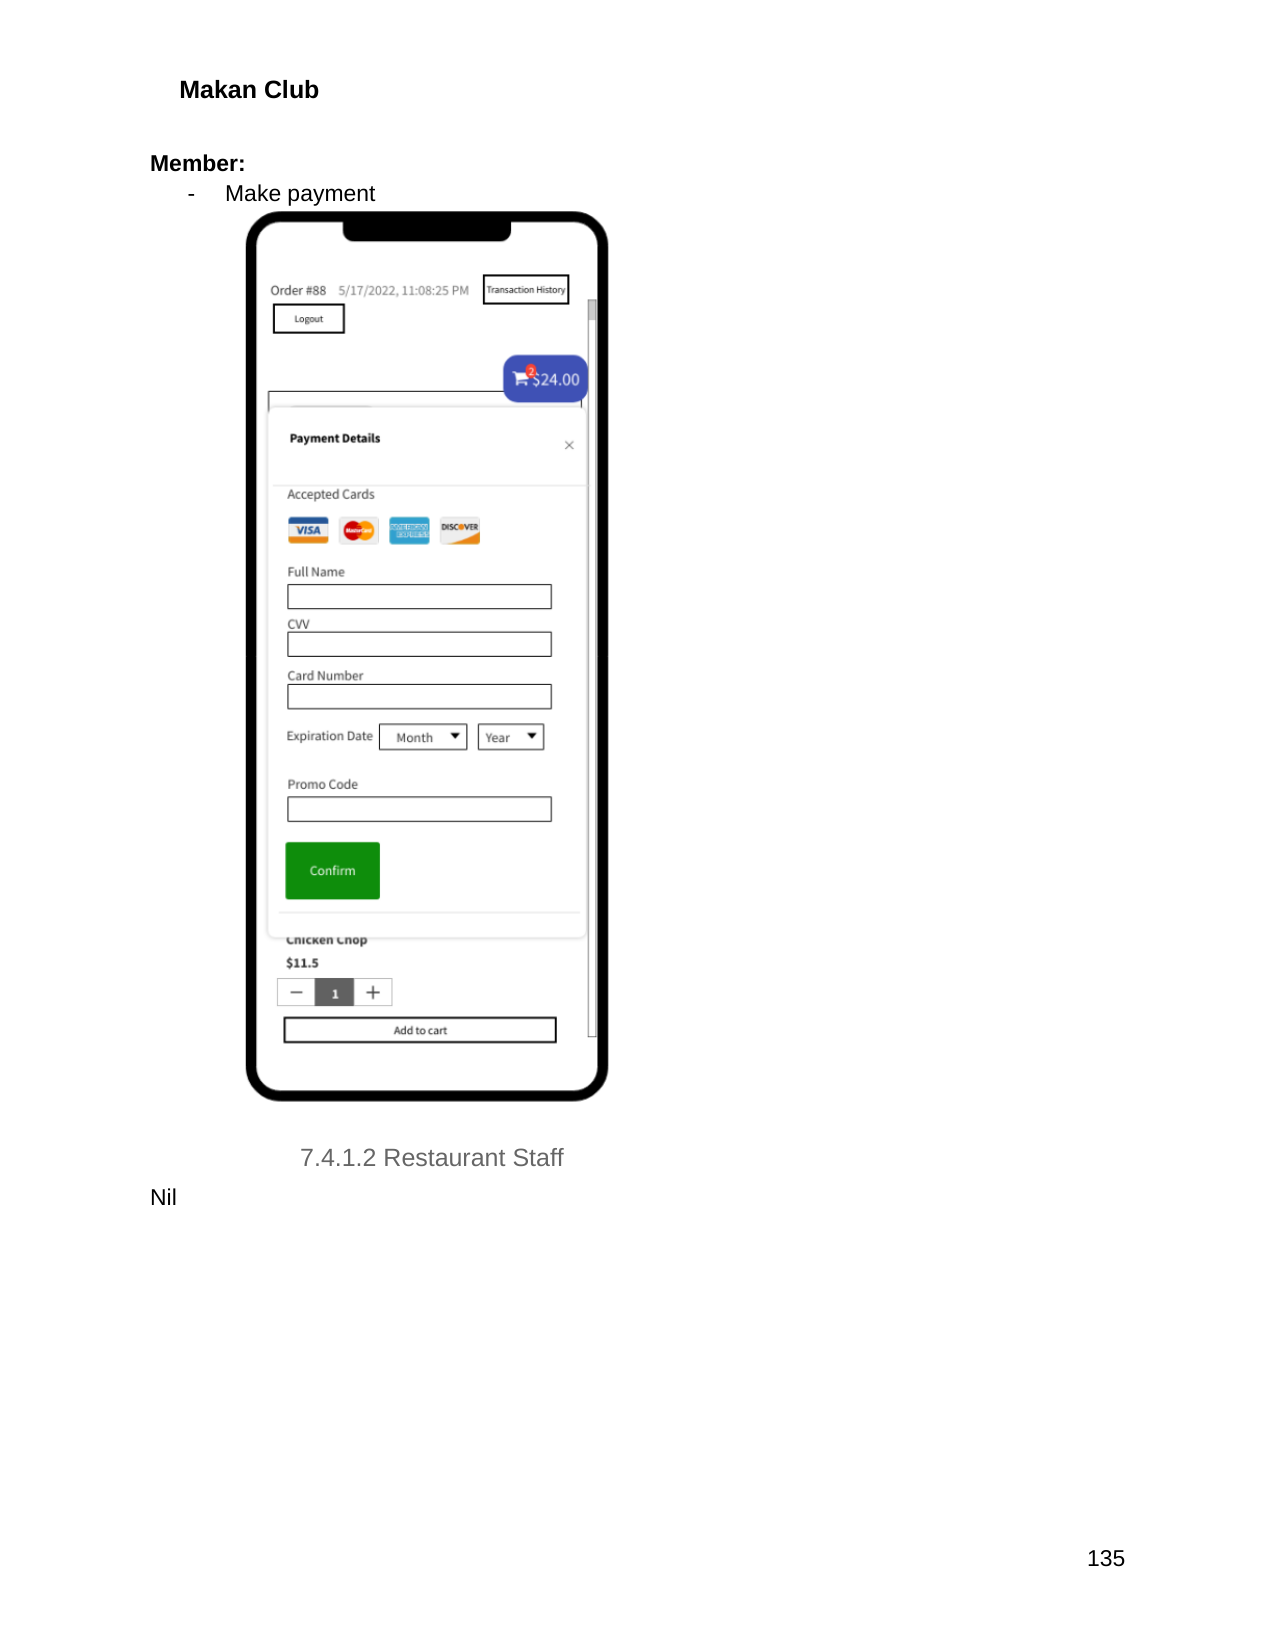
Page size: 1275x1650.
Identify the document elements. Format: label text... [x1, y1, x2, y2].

subtitle 7.4.1.2 Restaurant Staff [300, 1143, 1125, 1171]
text Nil [150, 1184, 1125, 1210]
list Make payment [187, 180, 1125, 207]
text Member: [150, 150, 1125, 176]
picture [225, 210, 611, 1110]
